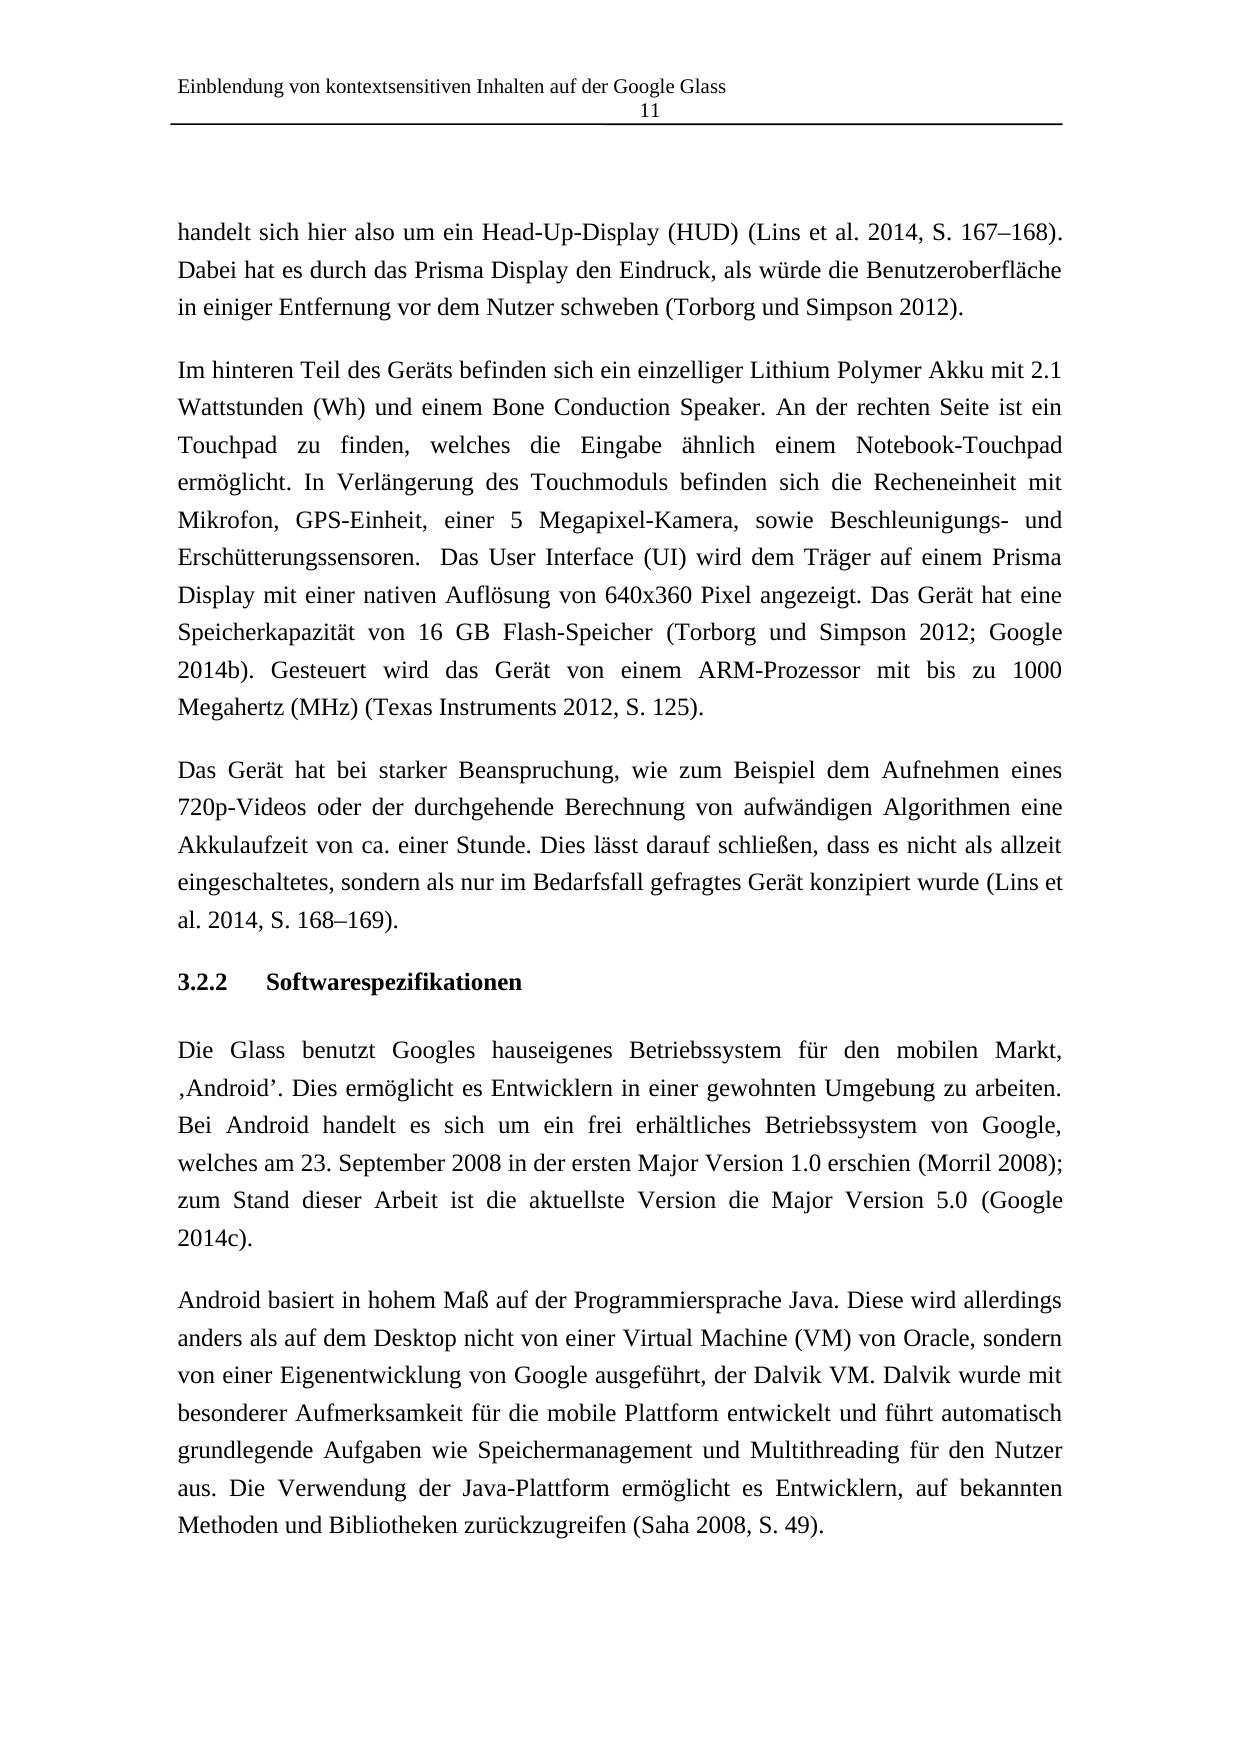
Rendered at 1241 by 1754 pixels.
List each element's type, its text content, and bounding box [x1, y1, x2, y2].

text Android basiert in hohem Maß auf der Programmiersprache Java. Diese wird allerdings anders als auf dem Desktop nicht von einer Virtual Machine (VM) von Oracle, sondern von einer Eigenentwicklung von Google ausgeführt, der Dalvik VM. Dalvik wurde mit besonderer Aufmerksamkeit für die mobile Plattform entwickelt und führt automatisch grundlegende Aufgaben wie Speichermanagement und Multithreading für den Nutzer aus. Die Verwendung der Java-Plattform ermöglicht es Entwicklern, auf bekannten Methoden und Bibliotheken zurückzugreifen (Saha 2008, S. 49). [177, 1277, 1063, 1539]
text Im hinteren Teil des Geräts befinden sich ein einzelliger Lithium Polymer Akku mit 2.1 Wattstunden (Wh) und einem Bone Conduction Speaker. An der rechten Seite ist ein Touchpad zu finden, welches die Eingabe ähnlich einem Notebook-Touchpad ermöglicht. In Verlängerung des Touchmoduls befinden sich die Recheneinheit mit Mikrofon, GPS-Einheit, einer 5 Megapixel-Kamera, sowie Beschleunigungs- und Erschütterungssensoren. Das User Interface (UI) wird dem Träger auf einem Prisma Display mit einer nativen Auflösung von 640x360 Pixel angezeigt. Das Gerät hat eine Speicherkapazität von 16 GB Flash-Speicher (Torborg und Simpson 2012; Google 2014b). Gesteuert wird das Gerät von einem ARM-Prozessor mit bis zu 1000 Megahertz (MHz) (Texas Instruments 2012, S. 125). [177, 346, 1063, 721]
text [177, 208, 1063, 321]
text Das Gerät hat bei starker Beanspruchung, wie zum Beispiel dem Aufnehmen eines 720p-Videos oder der durchgehende Berechnung von aufwändigen Algorithmen eine Akkulaufzeit von ca. einer Stunde. Dies lässt darauf schließen, dass es nicht als allzeit eingeschaltetes, sondern als nur im Bedarfsfall gefragtes Gerät konzipiert wurde (Lins et al. 2014, S. 168–169). [177, 746, 1063, 933]
subtitle Softwarespezifikationen [177, 967, 1063, 996]
text Die Glass benutzt Googles hauseigenes Betriebssystem für den mobilen Markt, ‚Android’. Dies ermöglicht es Entwicklern in einer gewohnten Umgebung zu arbeiten. Bei Android handelt es sich um ein frei erhältliches Betriebssystem von Google, welches am 23. September 2008 in der ersten Major Version 1.0 erschien (Morril 2008); zum Stand dieser Arbeit ist die aktuellste Version die Major Version 5.0 (Google 2014c). [177, 1027, 1063, 1252]
